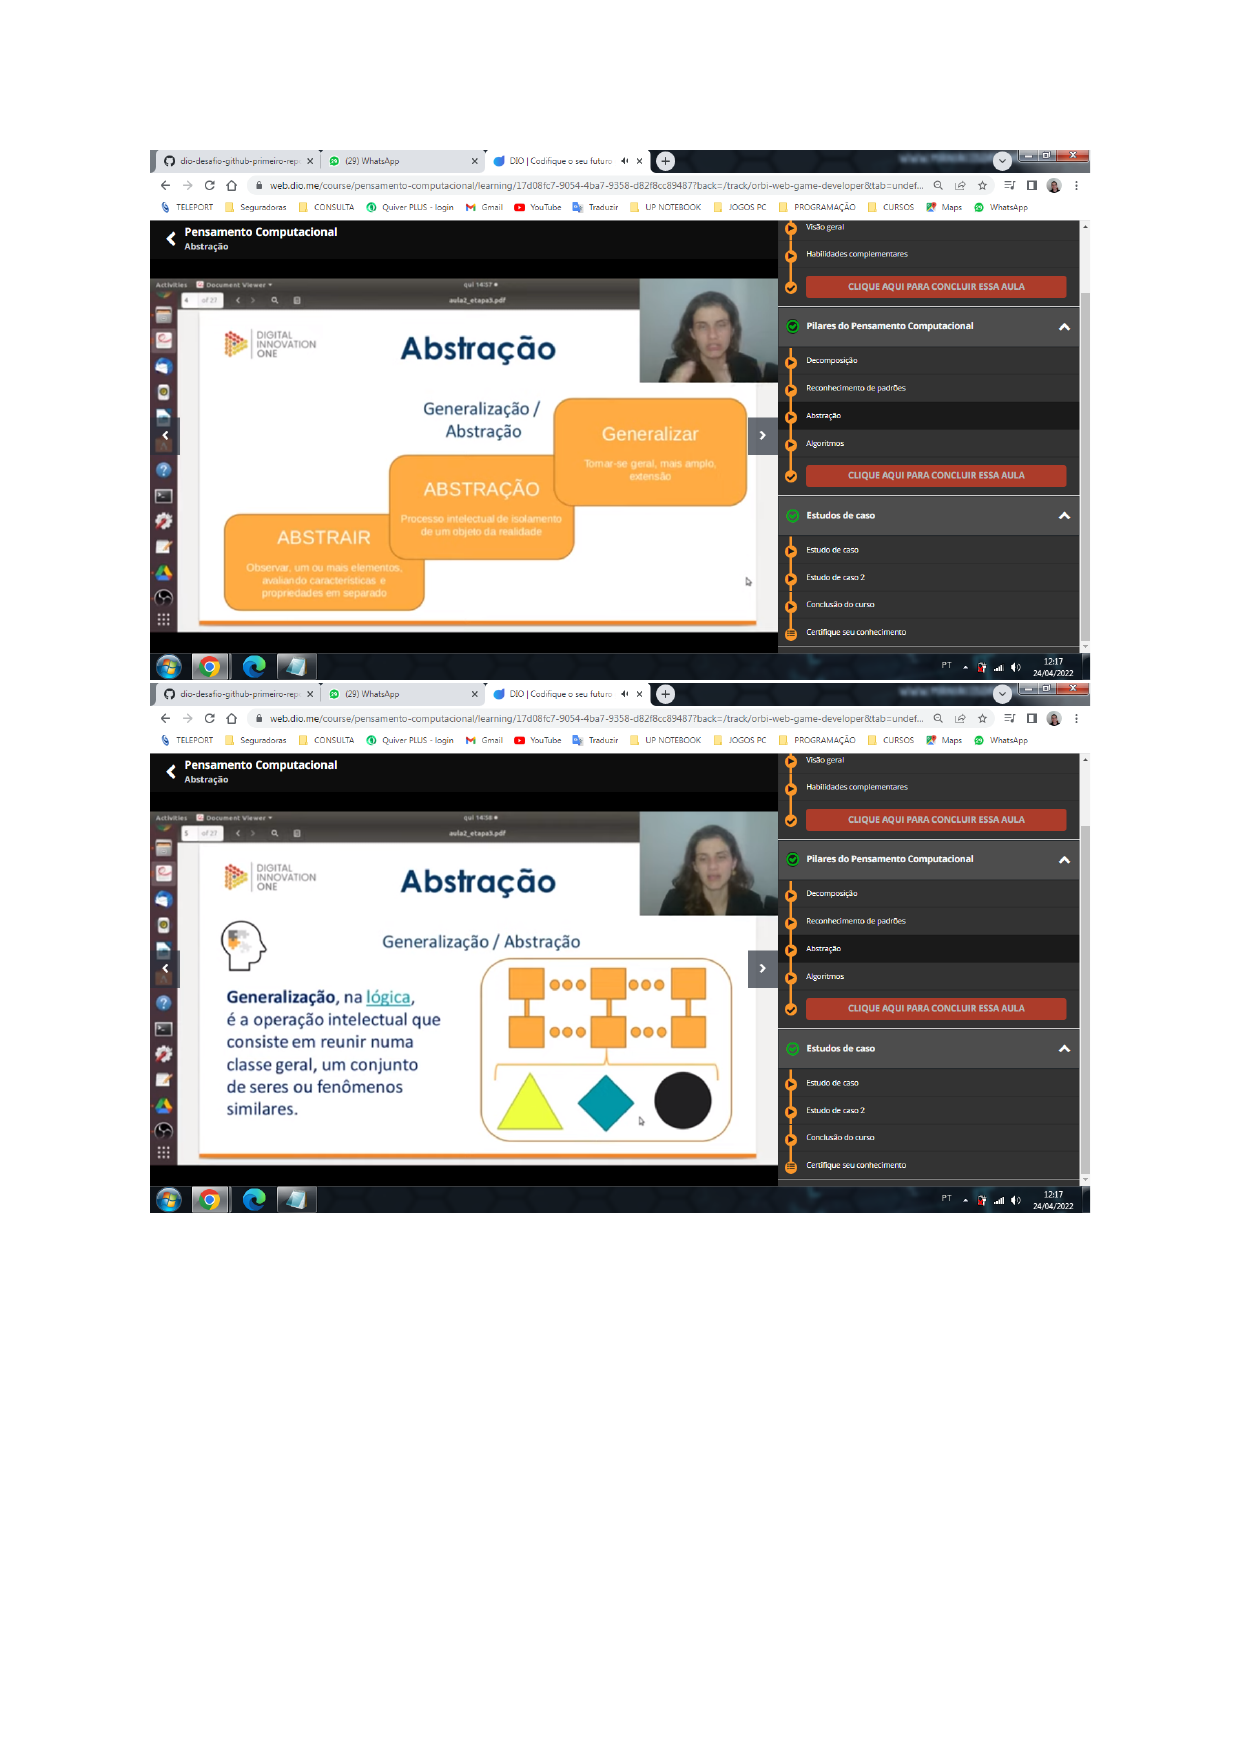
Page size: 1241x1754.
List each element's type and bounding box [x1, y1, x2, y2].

picture [150, 150, 1091, 680]
picture [150, 683, 1091, 1213]
